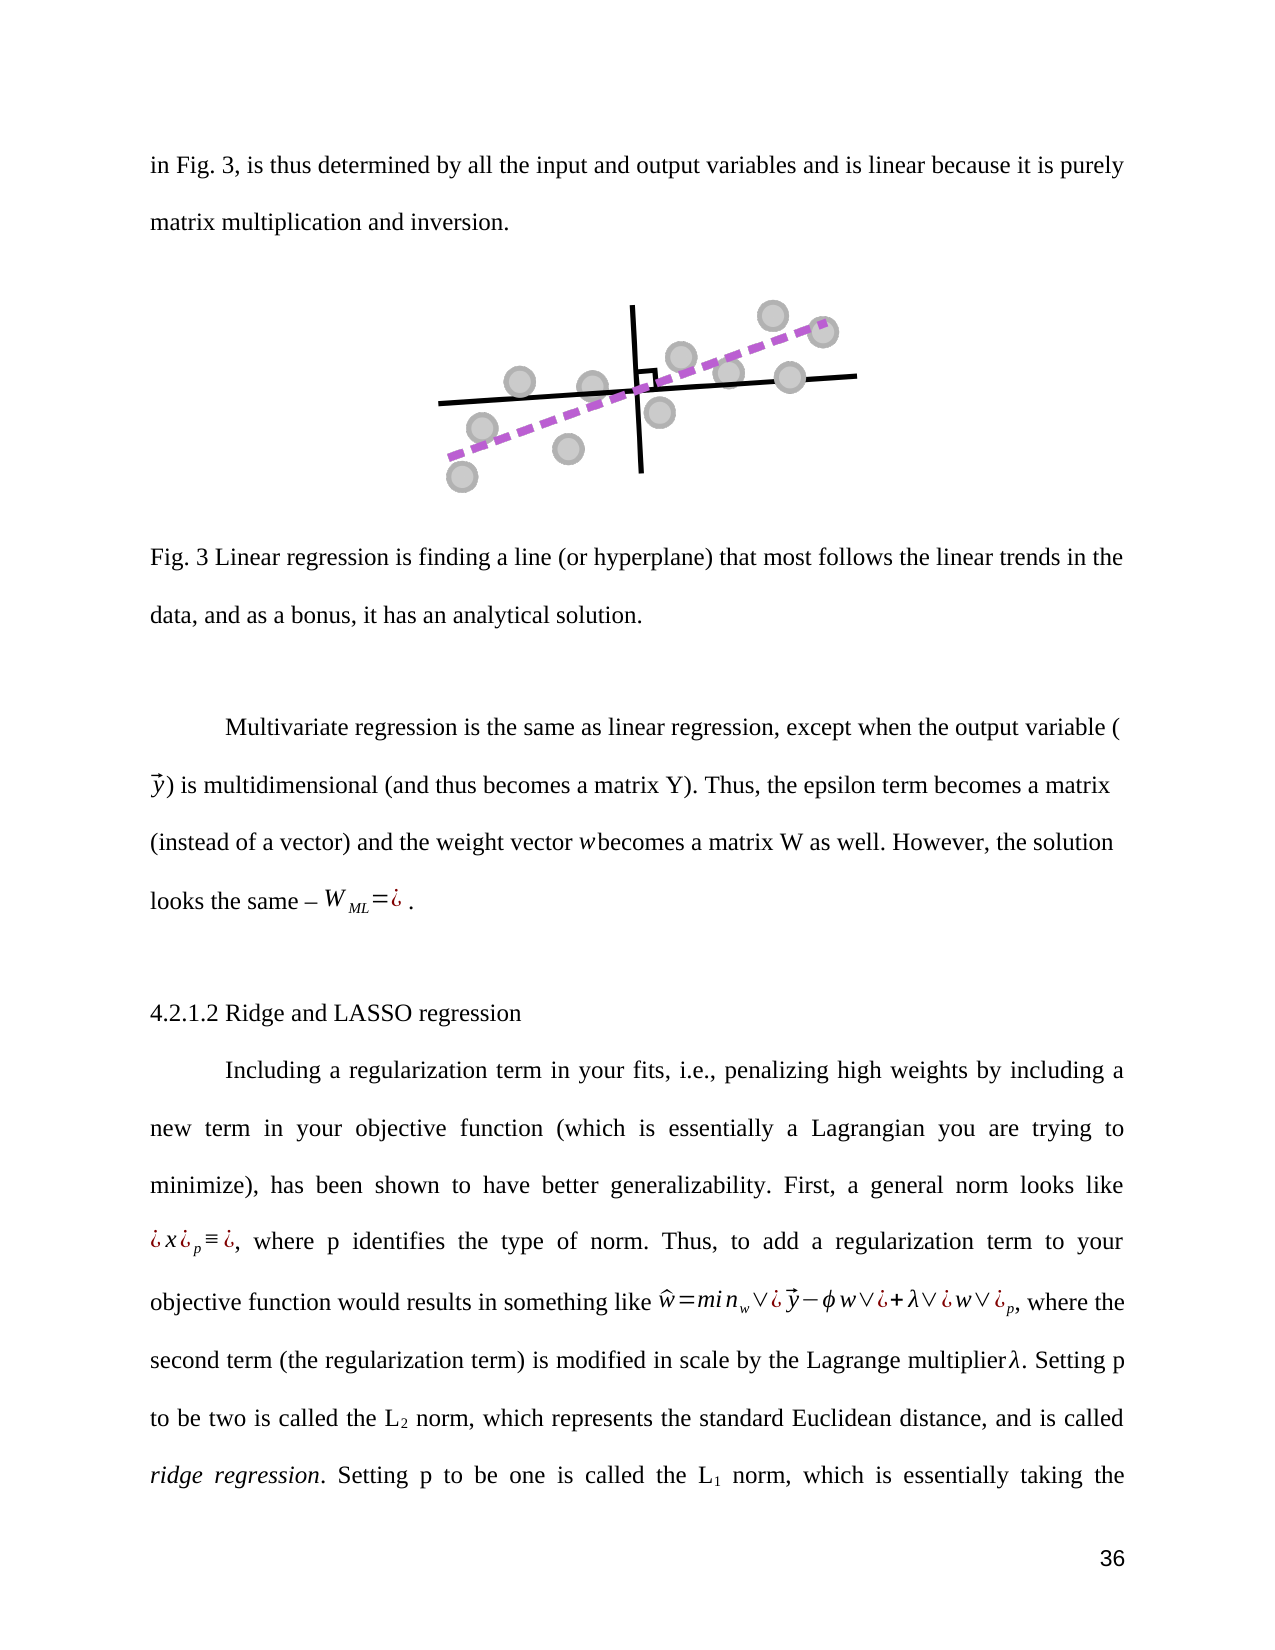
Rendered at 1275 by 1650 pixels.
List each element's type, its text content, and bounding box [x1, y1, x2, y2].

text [150, 1055, 1125, 1489]
picture [390, 265, 885, 516]
list Ridge and LASSO regression [150, 998, 1125, 1027]
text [150, 150, 1125, 236]
text Multivariate regression is the same as linear regression, except when the output variable () is multidimensional (and thus becomes a matrix Y). Thus, the epsilon term becomes a matrix (instead of a vector) and the weight vector becomes a matrix W as well. However, the solution looks the same – . [150, 712, 1125, 916]
text Fig. 3 Linear regression is finding a line (or hyperplane) that most follows the linear trends in the data, and as a bonus, it has an analytical solution. [150, 542, 1125, 628]
